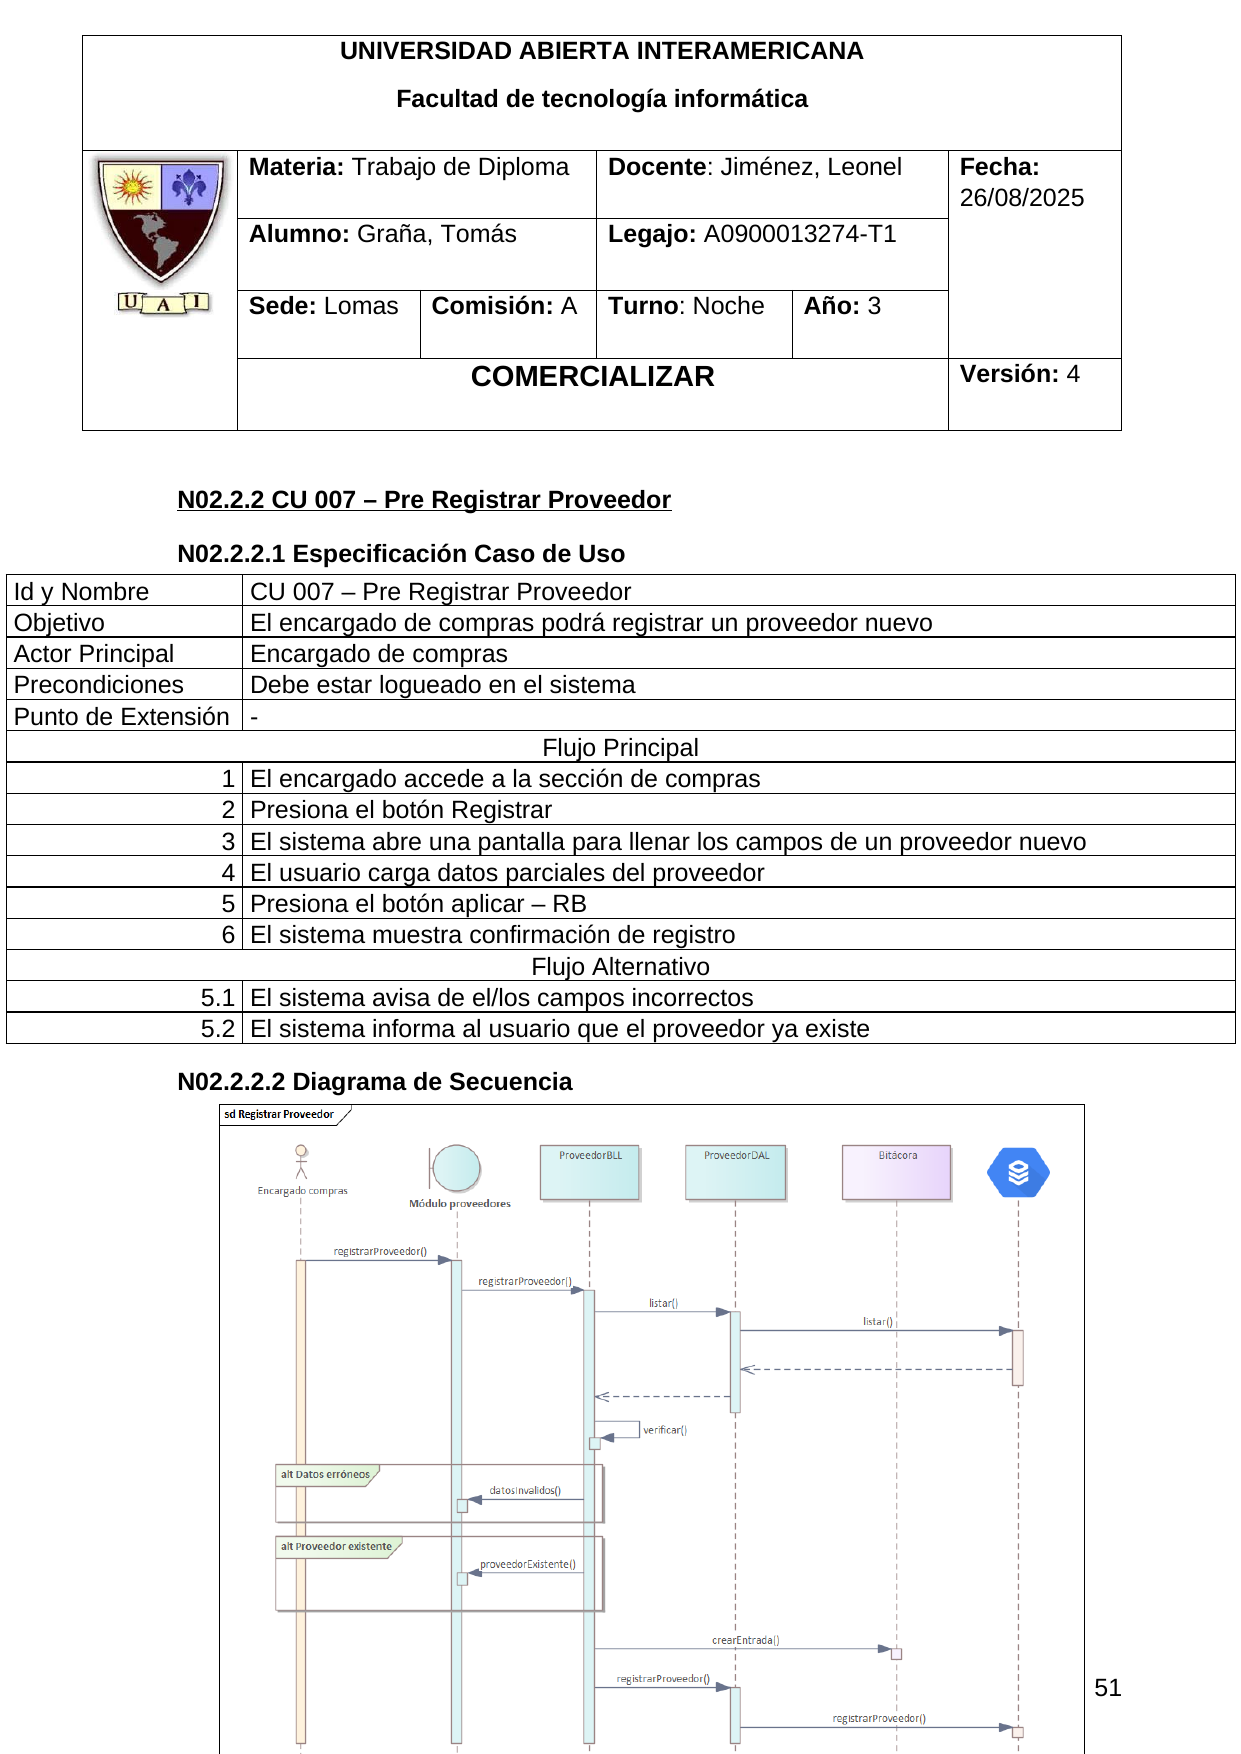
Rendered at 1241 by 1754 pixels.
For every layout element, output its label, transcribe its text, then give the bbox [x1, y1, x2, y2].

table_cell Actor Principal [7, 638, 242, 668]
table_cell 6 [7, 919, 242, 949]
table_cell El sistema avisa de el/los campos incorrectos [243, 981, 1235, 1011]
picture [212, 1097, 1091, 1754]
table_cell - [243, 700, 1235, 730]
table_cell Flujo Principal [7, 731, 1235, 761]
table_cell Precondiciones [7, 669, 242, 699]
table_cell El encargado accede a la sección de compras [243, 763, 1235, 793]
table_cell 1 [7, 763, 242, 793]
table_cell El sistema abre una pantalla para llenar los campos de un proveedor nuevo [243, 825, 1235, 855]
subtitle N02.2.2.1 Especificación Caso de Uso [177, 539, 1122, 567]
table_cell 4 [7, 856, 242, 886]
subtitle N02.2.2.2 Diagrama de Secuencia [177, 1067, 1122, 1095]
table_cell Presiona el botón Registrar [243, 794, 1235, 824]
table_cell 5 [7, 888, 242, 918]
table_cell 2 [7, 794, 242, 824]
subtitle N02.2.2 CU 007 – Pre Registrar Proveedor [177, 485, 1122, 513]
table_cell 3 [7, 825, 242, 855]
table_cell Objetivo [7, 606, 242, 636]
table_cell 5.2 [7, 1013, 242, 1043]
table_cell Encargado de compras [243, 638, 1235, 668]
table_cell El usuario carga datos parciales del proveedor [243, 856, 1235, 886]
table_cell El sistema muestra confirmación de registro [243, 919, 1235, 949]
table_cell El encargado de compras podrá registrar un proveedor nuevo [243, 606, 1235, 636]
table_cell Punto de Extensión [7, 700, 242, 730]
table_cell Flujo Alternativo [7, 950, 1235, 980]
table_cell El sistema informa al usuario que el proveedor ya existe [243, 1013, 1235, 1043]
table_header CU 007 – Pre Registrar Proveedor [243, 575, 1235, 605]
picture [87, 151, 234, 320]
table_cell 5.1 [7, 981, 242, 1011]
table_cell Presiona el botón aplicar – RB [243, 888, 1235, 918]
table_cell Debe estar logueado en el sistema [243, 669, 1235, 699]
table_header Id y Nombre [7, 575, 242, 605]
